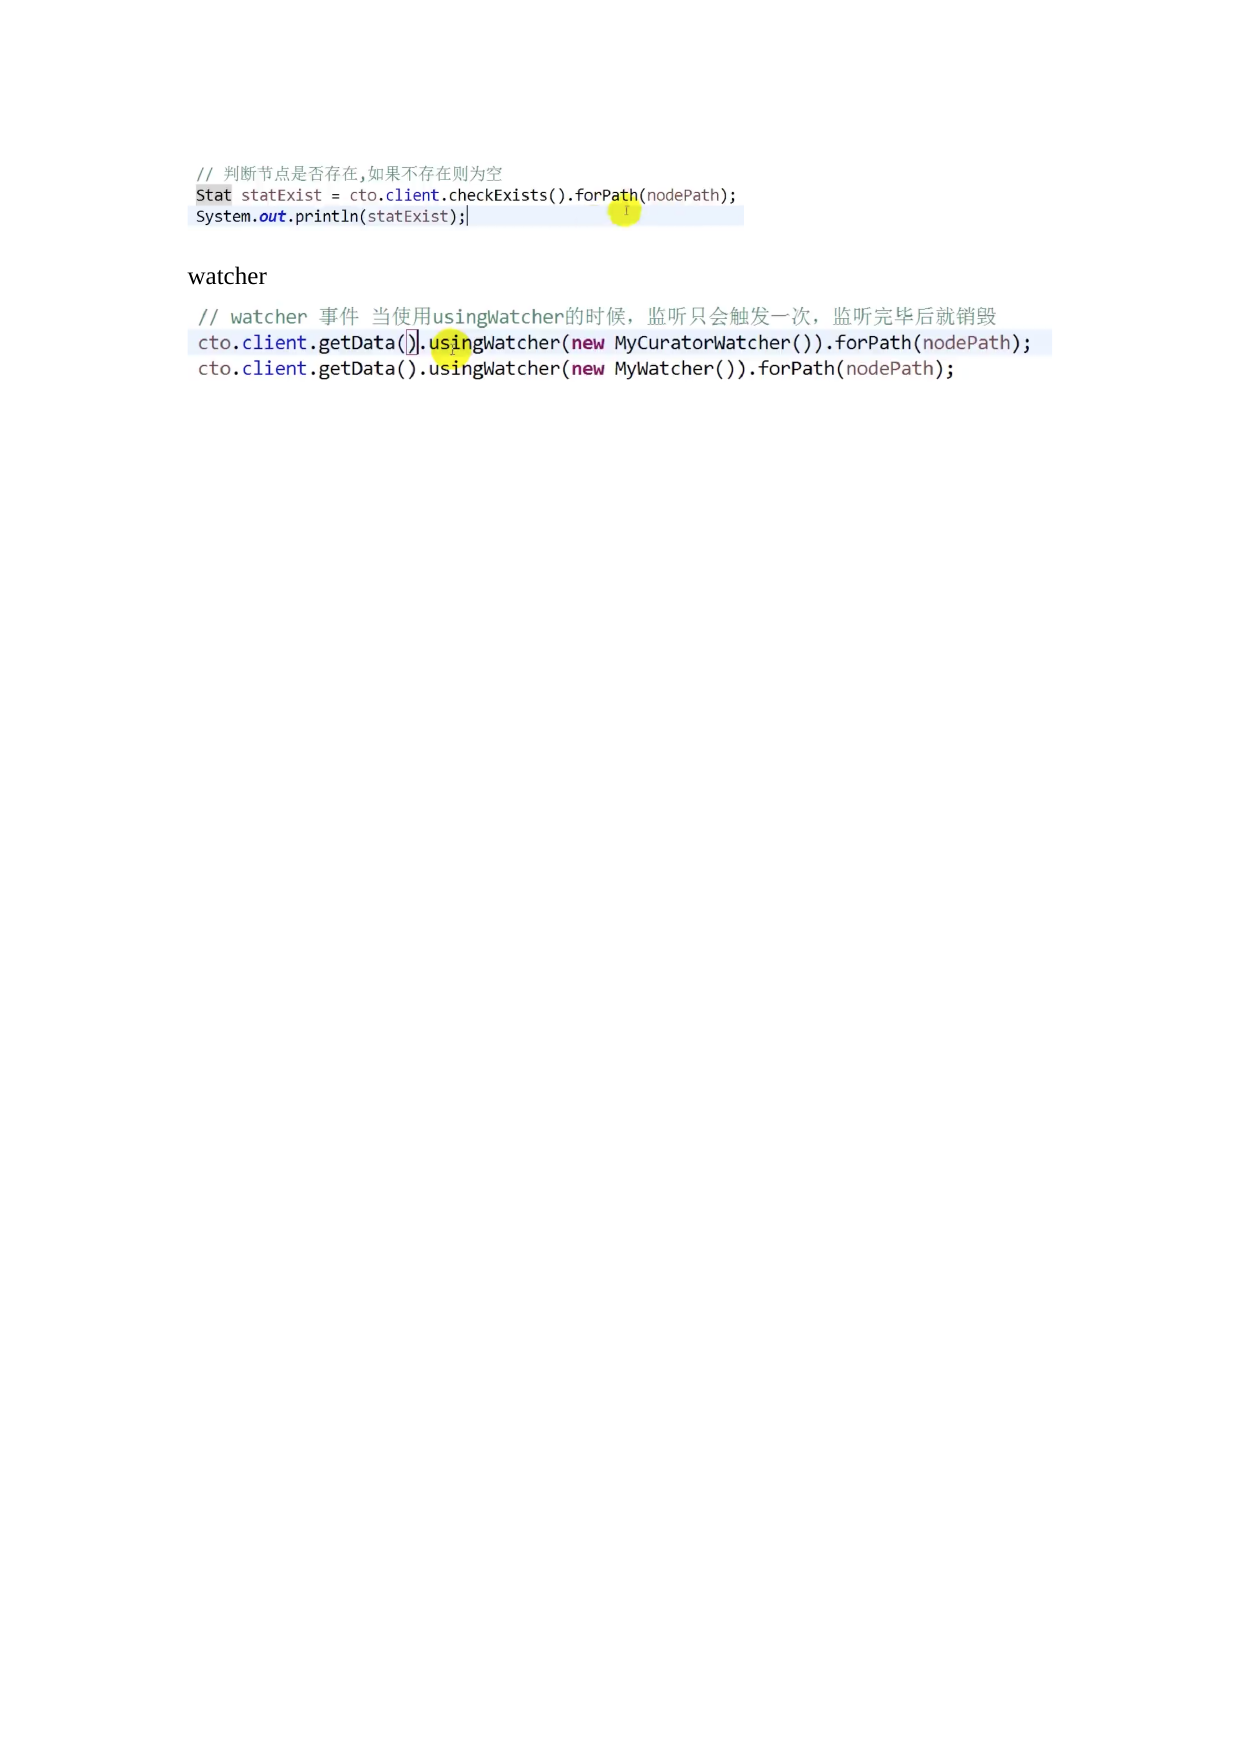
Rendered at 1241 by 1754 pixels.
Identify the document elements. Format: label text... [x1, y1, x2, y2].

picture [187, 292, 1053, 388]
picture [187, 162, 744, 231]
text watcher [187, 259, 1053, 292]
